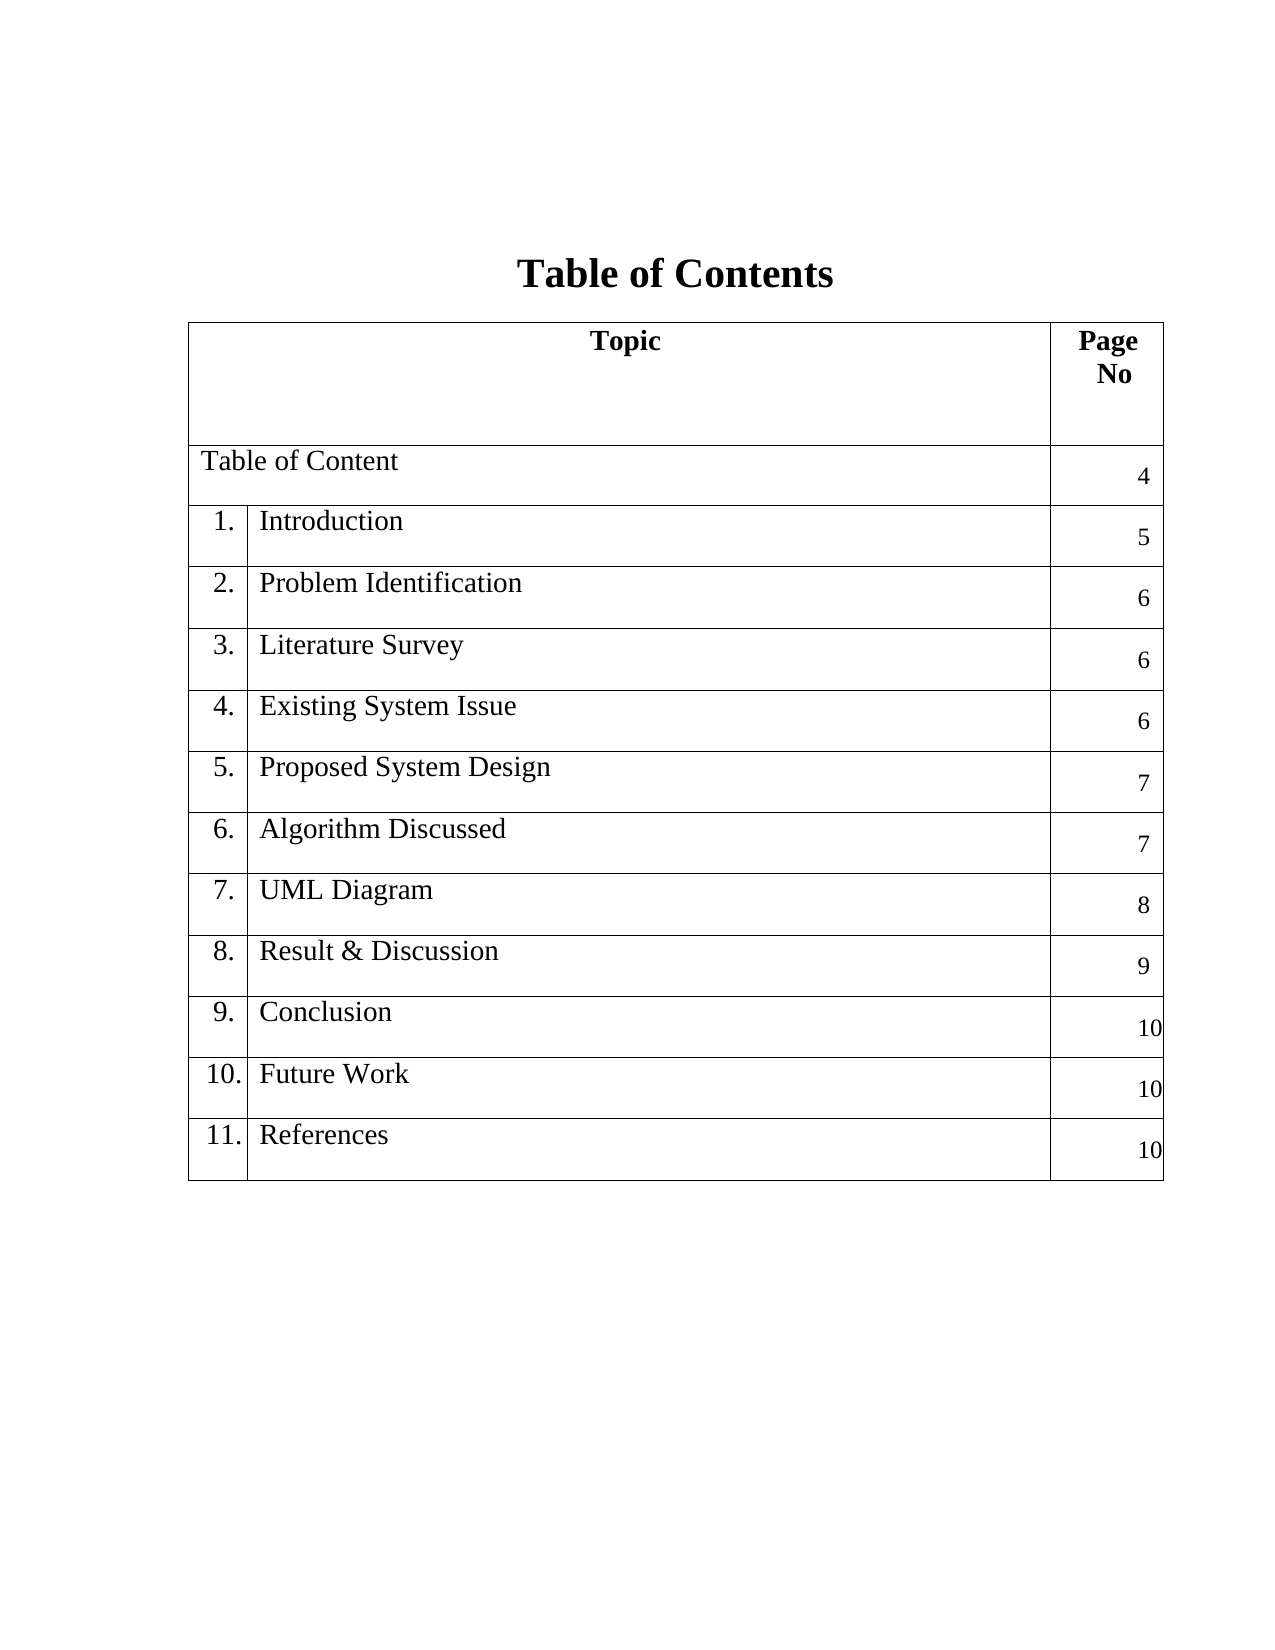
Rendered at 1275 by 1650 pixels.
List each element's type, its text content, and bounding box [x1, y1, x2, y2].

table_cell 1. [189, 506, 247, 566]
text Table of Contents [213, 249, 1138, 297]
table_cell 6 [1051, 691, 1163, 751]
table_cell 6 [1051, 629, 1163, 689]
table_cell 7 [1051, 813, 1163, 873]
table_cell Algorithm Discussed [248, 813, 1050, 873]
table_cell 8 [1051, 874, 1163, 934]
table_cell 5. [189, 752, 247, 812]
table_cell Proposed System Design [248, 752, 1050, 812]
table_cell 10. [189, 1058, 247, 1118]
table_cell 4 [1051, 446, 1163, 505]
table_cell 7. [189, 874, 247, 934]
table_cell 10 [1051, 997, 1163, 1057]
table_header Topic [189, 323, 1050, 444]
table_cell UML Diagram [248, 874, 1050, 934]
table_cell 2. [189, 567, 247, 628]
table_cell 11. [189, 1119, 247, 1179]
table_cell 3. [189, 629, 247, 689]
table_cell 10 [1051, 1119, 1163, 1179]
table_cell Introduction [248, 506, 1050, 566]
table_cell 9 [1051, 936, 1163, 996]
table_cell 4. [189, 691, 247, 751]
table_header Page No [1051, 323, 1163, 444]
table_cell 7 [1051, 752, 1163, 812]
table_cell Result & Discussion [248, 936, 1050, 996]
table_cell Conclusion [248, 997, 1050, 1057]
table_cell Literature Survey [248, 629, 1050, 689]
table_cell References [248, 1119, 1050, 1179]
table_cell 6. [189, 813, 247, 873]
table_cell 10 [1051, 1058, 1163, 1118]
table_cell 6 [1051, 567, 1163, 628]
table_cell Existing System Issue [248, 691, 1050, 751]
table_cell Problem Identification [248, 567, 1050, 628]
table_cell 8. [189, 936, 247, 996]
table_cell Future Work [248, 1058, 1050, 1118]
table_cell 5 [1051, 506, 1163, 566]
table_cell Table of Content [189, 446, 1050, 505]
table_cell 9. [189, 997, 247, 1057]
